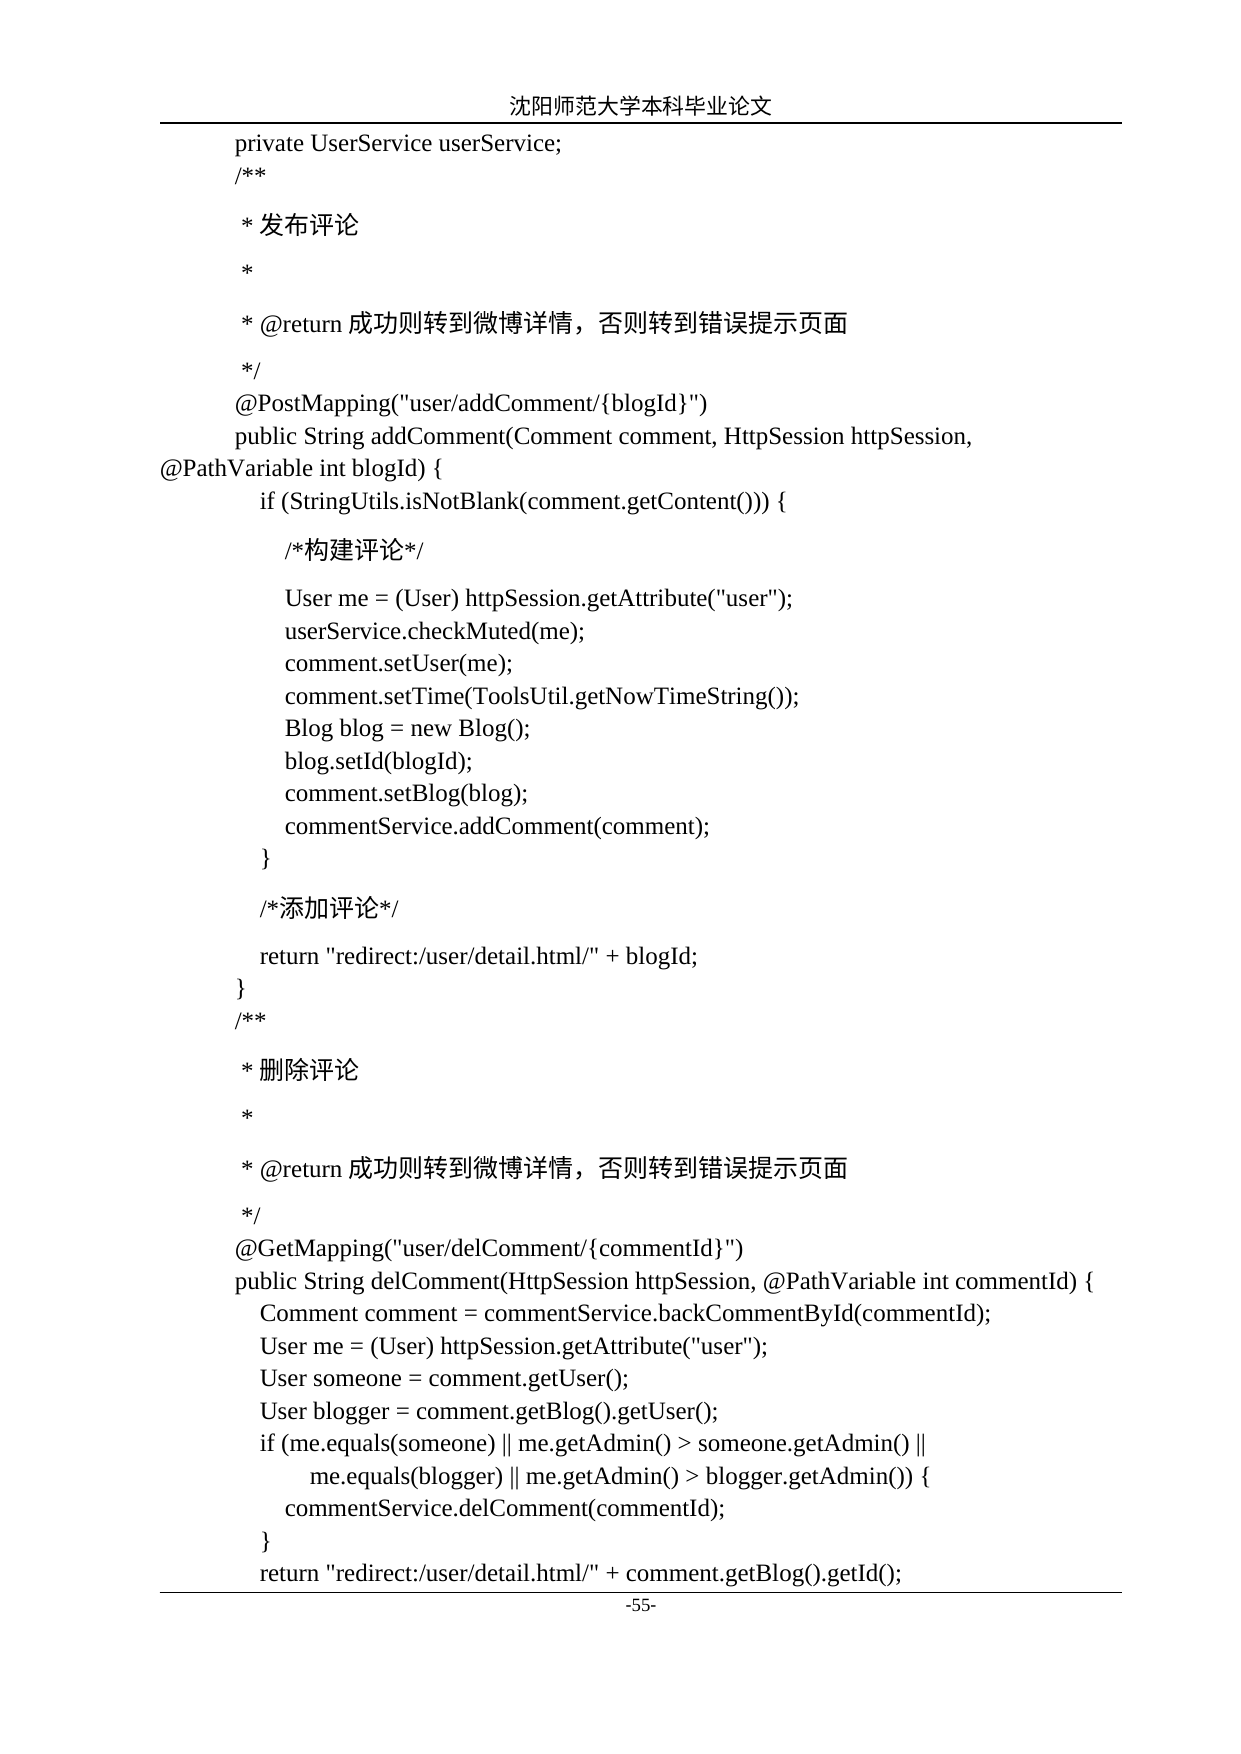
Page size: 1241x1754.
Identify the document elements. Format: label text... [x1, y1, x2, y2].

text public String addComment(Comment comment, HttpSession httpSession, @PathVariable int blogId) { [159, 419, 1122, 484]
text @PostMapping("user/addComment/{blogId}") [159, 386, 1122, 419]
text User me = (User) httpSession.getAttribute("user"); [159, 581, 1122, 614]
text * @return 成功则转到微博详情，否则转到错误提示页面 [159, 1134, 1122, 1199]
text public String delComment(HttpSession httpSession, @PathVariable int commentId) { [159, 1264, 1122, 1296]
text blog.setId(blogId); [159, 744, 1122, 776]
text @GetMapping("user/delComment/{commentId}") [159, 1231, 1122, 1264]
text /** [159, 159, 1122, 191]
text commentService.addComment(comment); [159, 809, 1122, 841]
text */ [159, 354, 1122, 386]
text } [159, 841, 1122, 874]
text userService.checkMuted(me); [159, 614, 1122, 646]
text Comment comment = commentService.backCommentById(commentId); [159, 1296, 1122, 1329]
text /** [159, 1004, 1122, 1036]
text User me = (User) httpSession.getAttribute("user"); [159, 1329, 1122, 1361]
text comment.setTime(ToolsUtil.getNowTimeString()); [159, 679, 1122, 711]
text comment.setBlog(blog); [159, 776, 1122, 809]
text } [159, 971, 1122, 1004]
text if (me.equals(someone) || me.getAdmin() > someone.getAdmin() || [159, 1426, 1122, 1459]
text */ [159, 1199, 1122, 1231]
text /*添加评论*/ [159, 874, 1122, 939]
text * [159, 256, 1122, 289]
text User blogger = comment.getBlog().getUser(); [159, 1394, 1122, 1426]
text User someone = comment.getUser(); [159, 1361, 1122, 1394]
text * 发布评论 [159, 191, 1122, 256]
text return "redirect:/user/detail.html/" + blogId; [159, 939, 1122, 971]
text if (StringUtils.isNotBlank(comment.getContent())) { [159, 484, 1122, 516]
text Blog blog = new Blog(); [159, 711, 1122, 744]
text private UserService userService; [159, 126, 1122, 159]
text commentService.delComment(commentId); [159, 1491, 1122, 1524]
text return "redirect:/user/detail.html/" + comment.getBlog().getId(); [159, 1556, 1122, 1589]
text * 删除评论 [159, 1036, 1122, 1101]
text * @return 成功则转到微博详情，否则转到错误提示页面 [159, 289, 1122, 354]
text comment.setUser(me); [159, 646, 1122, 679]
text me.equals(blogger) || me.getAdmin() > blogger.getAdmin()) { [159, 1459, 1122, 1491]
text * [159, 1101, 1122, 1134]
text } [159, 1524, 1122, 1556]
text /*构建评论*/ [159, 516, 1122, 581]
